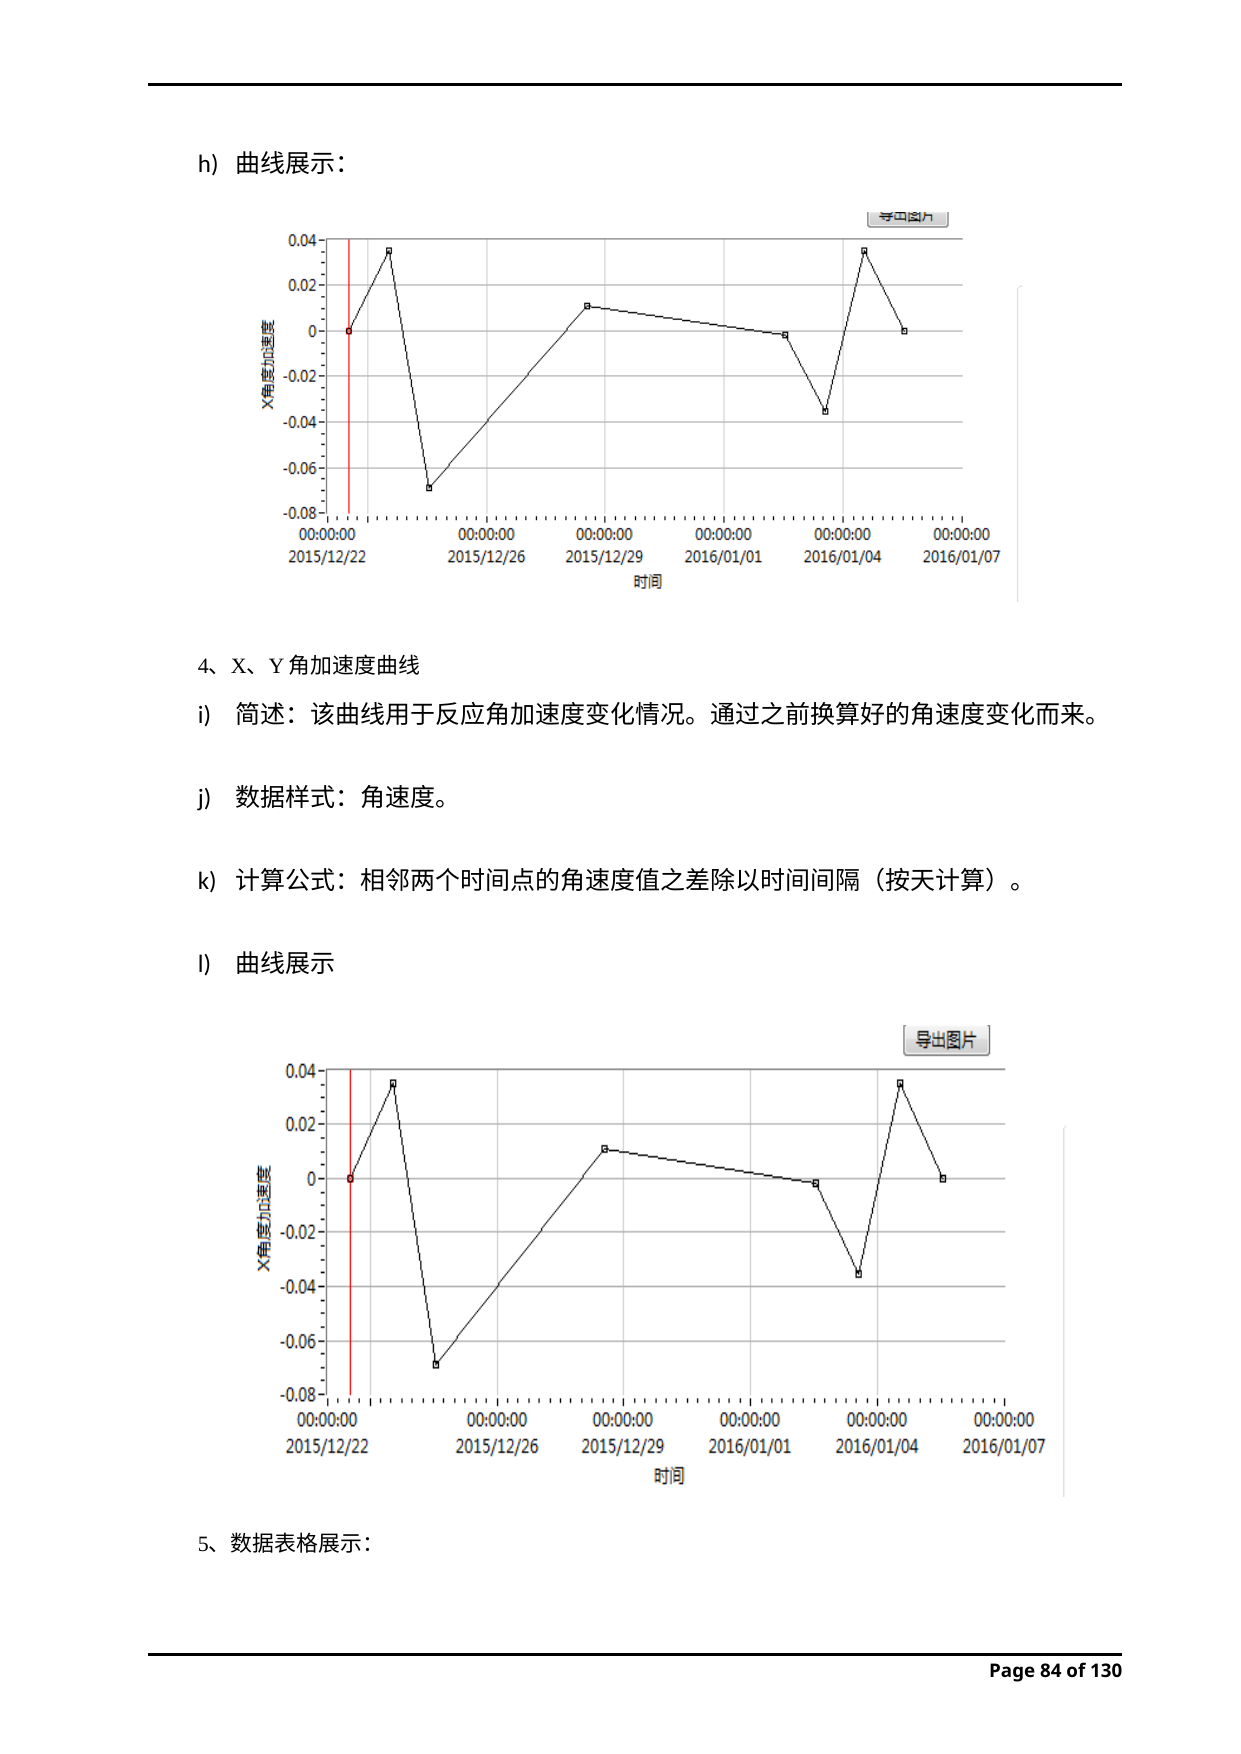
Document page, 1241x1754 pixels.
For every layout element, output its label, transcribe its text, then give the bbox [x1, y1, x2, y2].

list 曲线展示： [191, 129, 1122, 194]
list 曲线展示 [148, 929, 1122, 994]
picture [253, 1025, 1067, 1497]
list 数据样式：角速度。 [148, 763, 1122, 828]
text 4、X、Y角加速度曲线 [148, 648, 1122, 680]
text 5、数据表格展示： [148, 1525, 1122, 1558]
list 简述：该曲线用于反应角加速度变化情况。通过之前换算好的角速度变化而来。 [148, 680, 1122, 745]
list 计算公式：相邻两个时间点的角速度值之差除以时间间隔（按天计算）。 [148, 846, 1122, 911]
picture [247, 212, 1023, 602]
